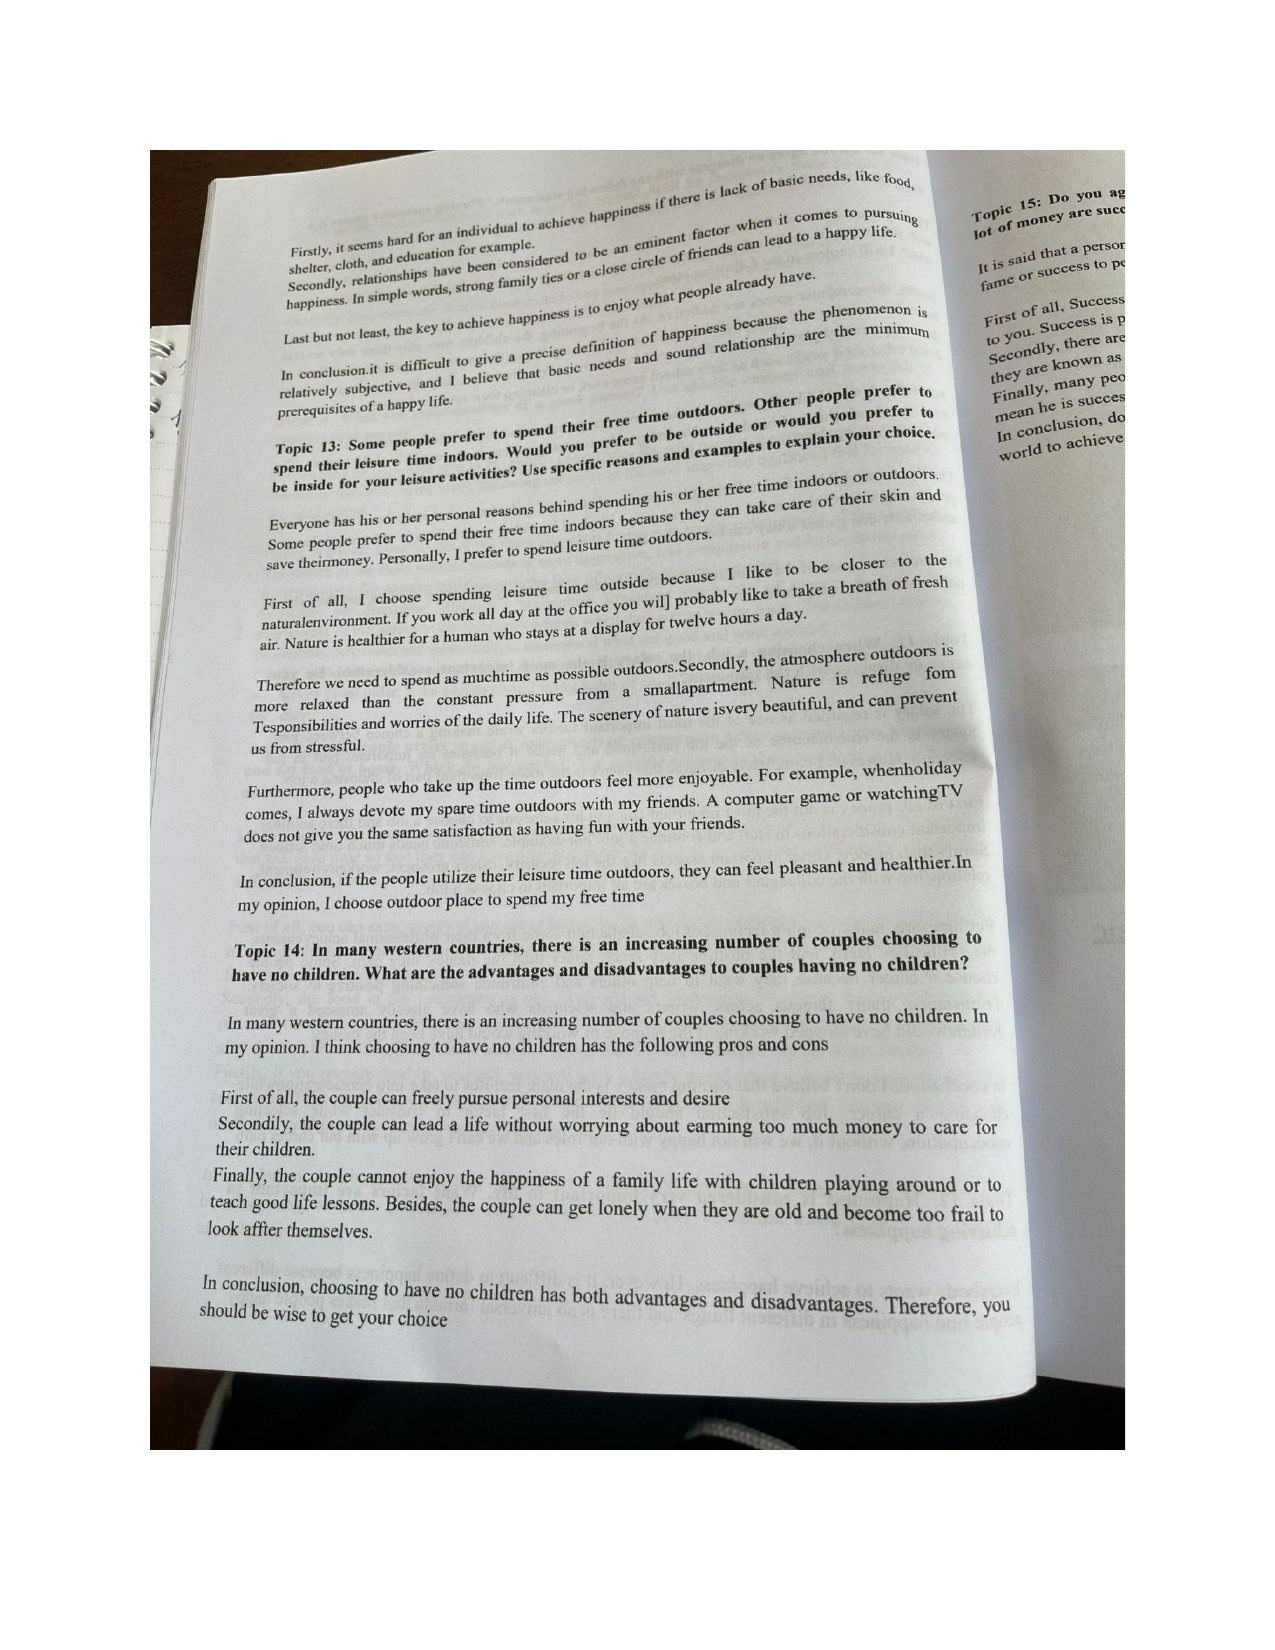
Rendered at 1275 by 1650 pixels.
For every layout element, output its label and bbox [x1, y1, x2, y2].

picture [150, 150, 1125, 1450]
